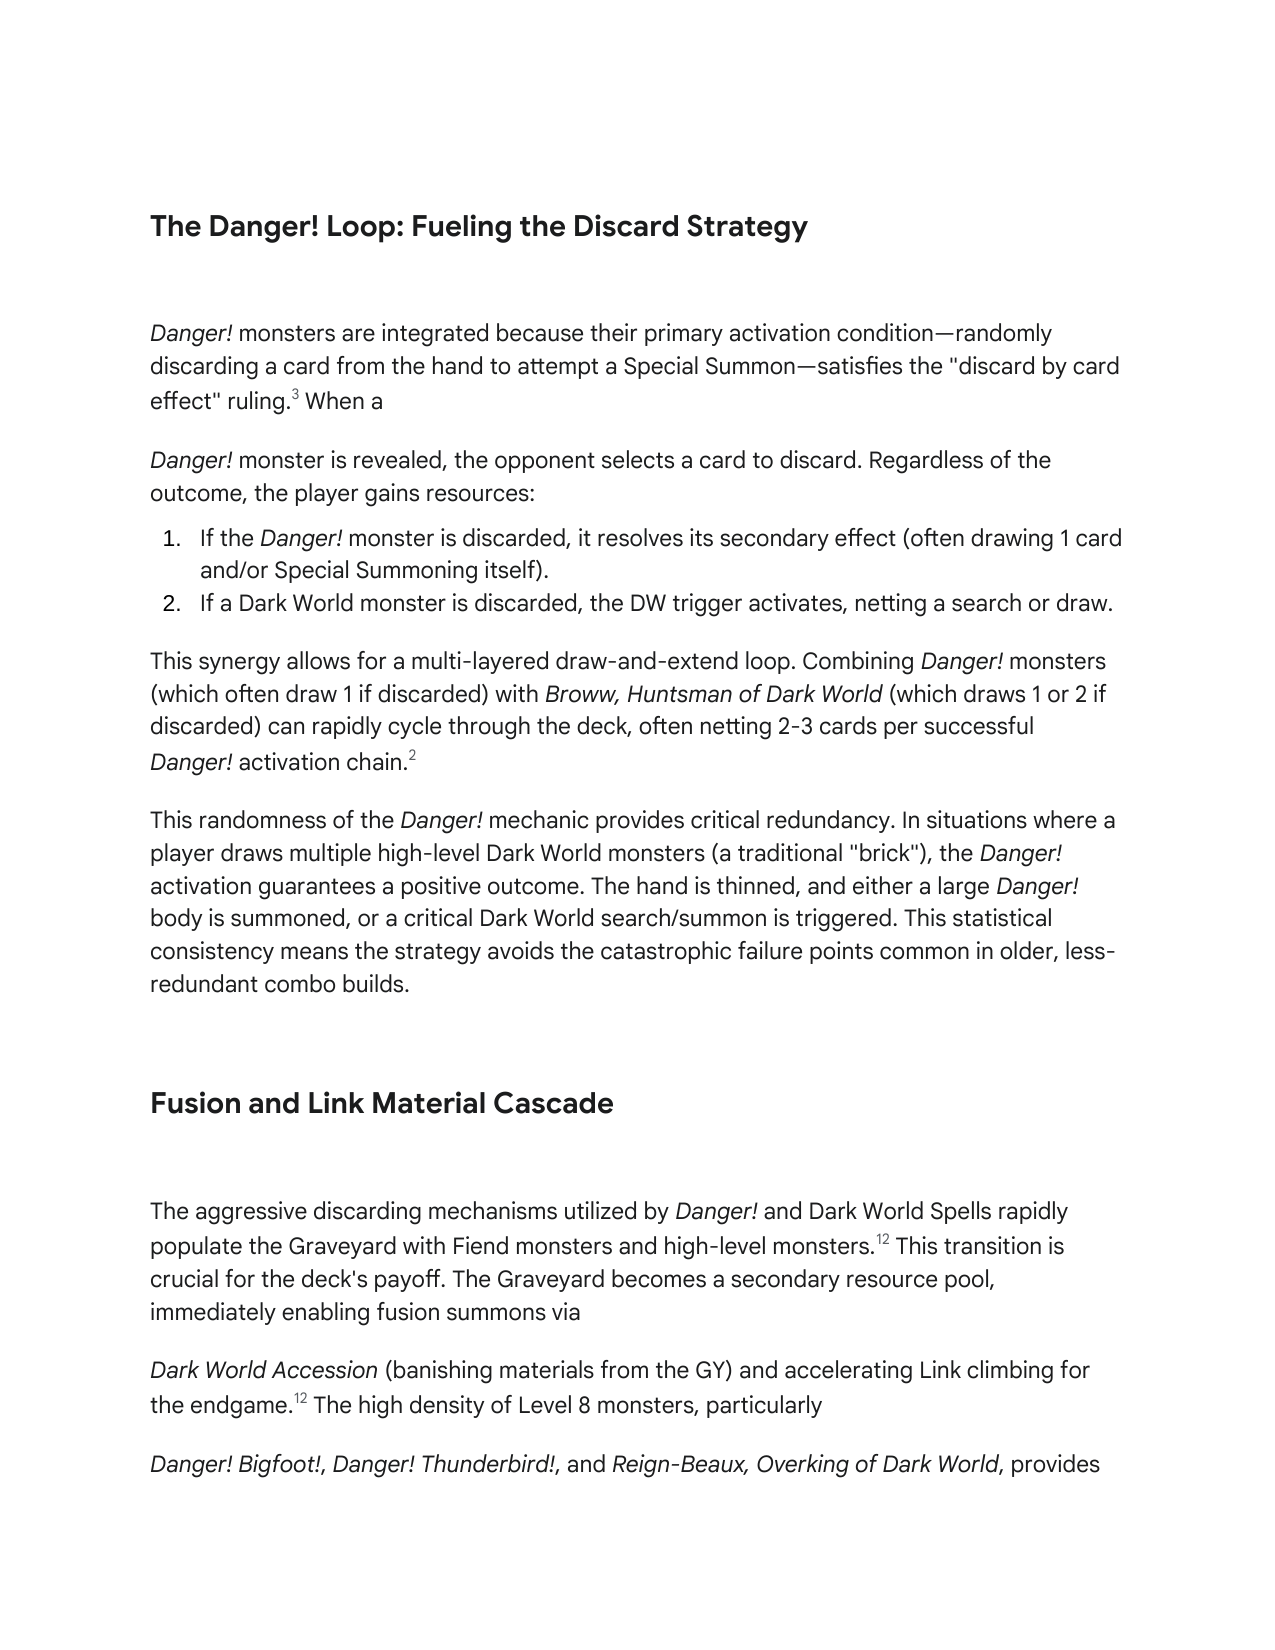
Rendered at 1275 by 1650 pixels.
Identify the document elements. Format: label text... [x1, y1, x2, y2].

text Dark World Accession (banishing materials from the GY) and accelerating Link climbing for the endgame.12 The high density of Level 8 monsters, particularly [150, 1356, 1125, 1421]
subtitle Fusion and Link Material Cascade [150, 1085, 1125, 1122]
list If the Danger! monster is discarded, it resolves its secondary effect (often drawing 1 card and/or Special Summoning itself). [162, 524, 1125, 586]
list If a Dark World monster is discarded, the DW trigger activates, netting a search or draw. [162, 589, 1125, 618]
text The aggressive discarding mechanisms utilized by Danger! and Dark World Spells rapidly populate the Graveyard with Fiend monsters and high-level monsters.12 This transition is crucial for the deck's payoff. The Graveyard becomes a secondary resource pool, immediately enabling fusion summons via [150, 1197, 1125, 1327]
text Danger! monsters are integrated because their primary activation condition—randomly discarding a card from the hand to attempt a Special Summon—satisfies the "discard by card effect" ruling.3 When a [150, 319, 1125, 417]
subtitle The Danger! Loop: Fueling the Discard Strategy [150, 208, 1125, 244]
text This synergy allows for a multi-layered draw-and-extend loop. Combining Danger! monsters (which often draw 1 if discarded) with Broww, Huntsman of Dark World (which draws 1 or 2 if discarded) can rapidly cycle through the deck, often netting 2-3 cards per successful Danger! activation chain.2 [150, 647, 1125, 777]
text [150, 1450, 1125, 1479]
text Danger! monster is revealed, the opponent selects a card to discard. Regardless of the outcome, the player gains resources: [150, 446, 1125, 508]
text This randomness of the Danger! mechanic provides critical redundancy. In situations where a player draws multiple high-level Dark World monsters (a traditional "brick"), the Danger! activation guarantees a positive outcome. The hand is thinned, and either a large Danger! body is summoned, or a critical Dark World search/summon is triggered. This statistical consistency means the strategy avoids the catastrophic failure points common in older, less-redundant combo builds. [150, 806, 1125, 999]
